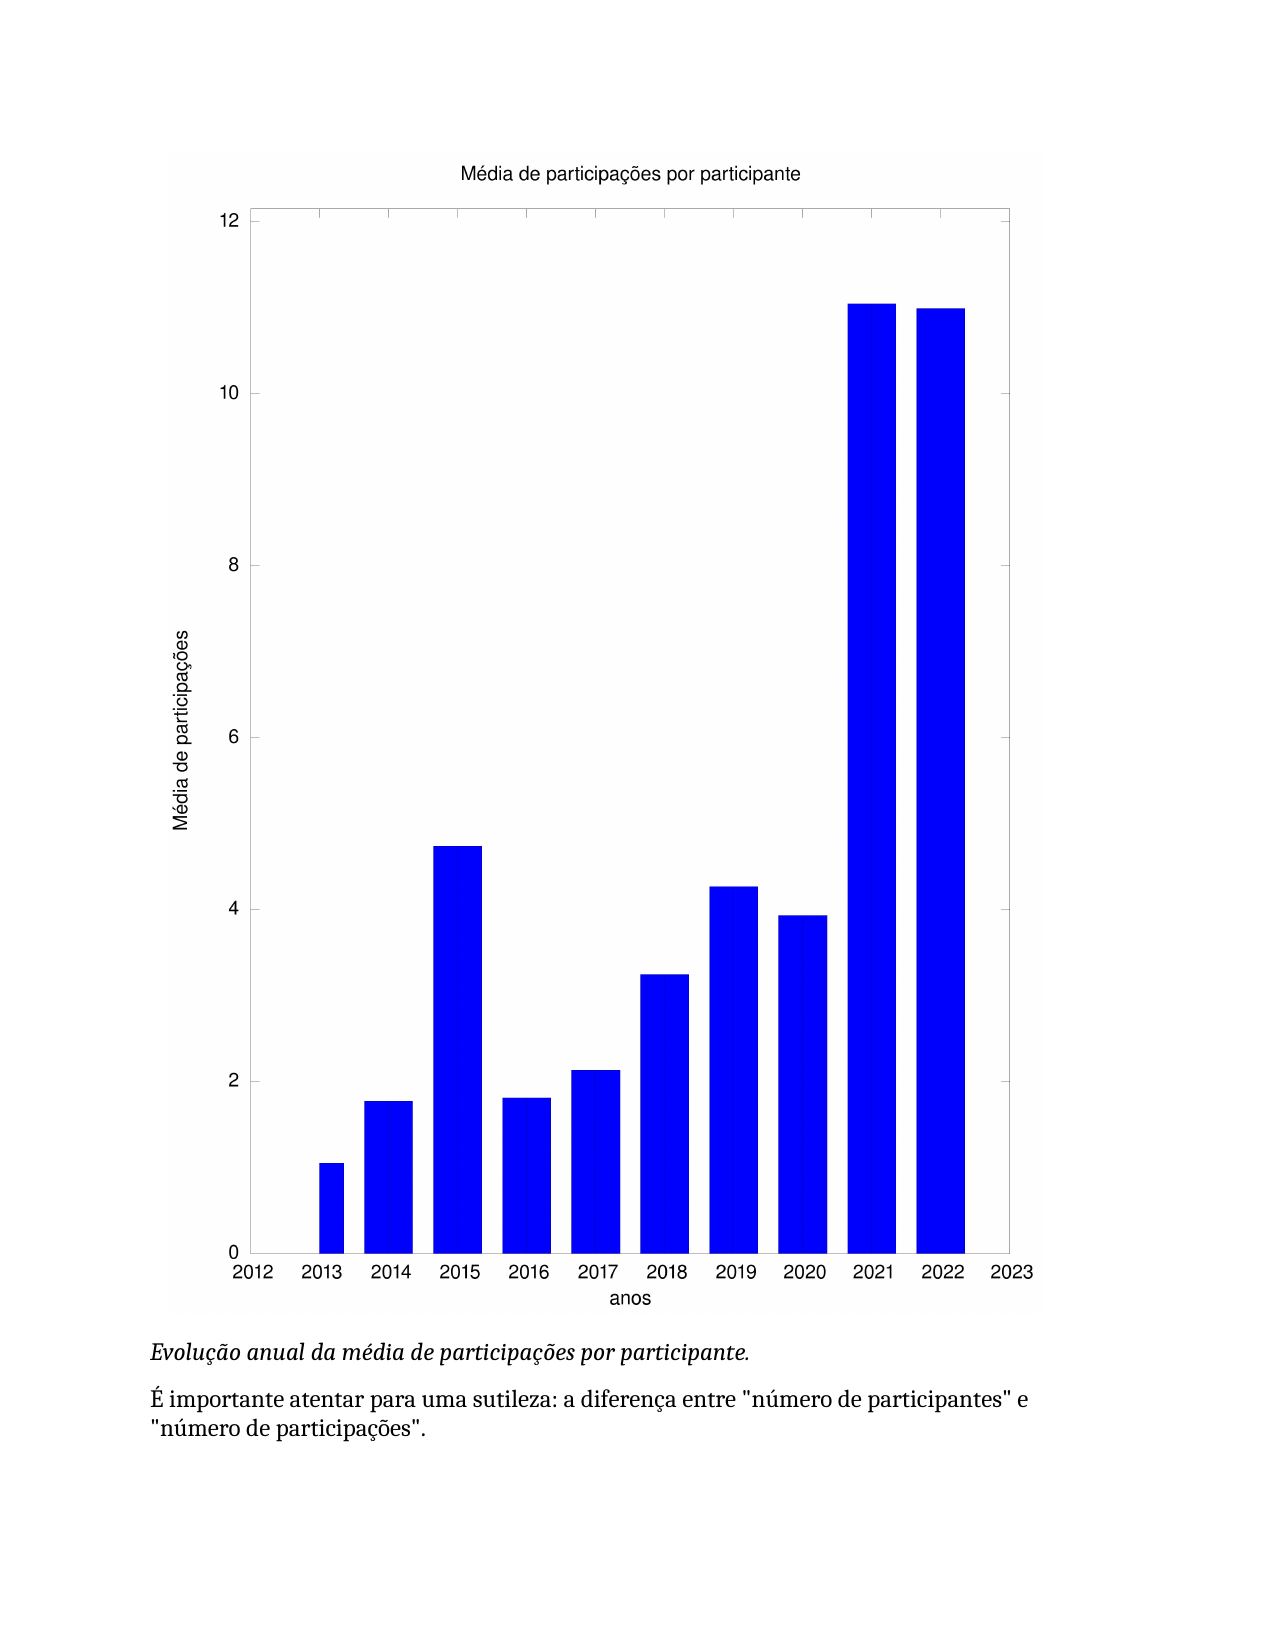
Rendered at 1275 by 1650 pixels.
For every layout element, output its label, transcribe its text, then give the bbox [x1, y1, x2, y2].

text Evolução anual da média de participações por participante. [150, 1337, 1125, 1366]
picture [168, 150, 1044, 1317]
text É importante atentar para uma sutileza: a diferença entre "número de participantes" e "número de participações". [150, 1385, 1125, 1442]
